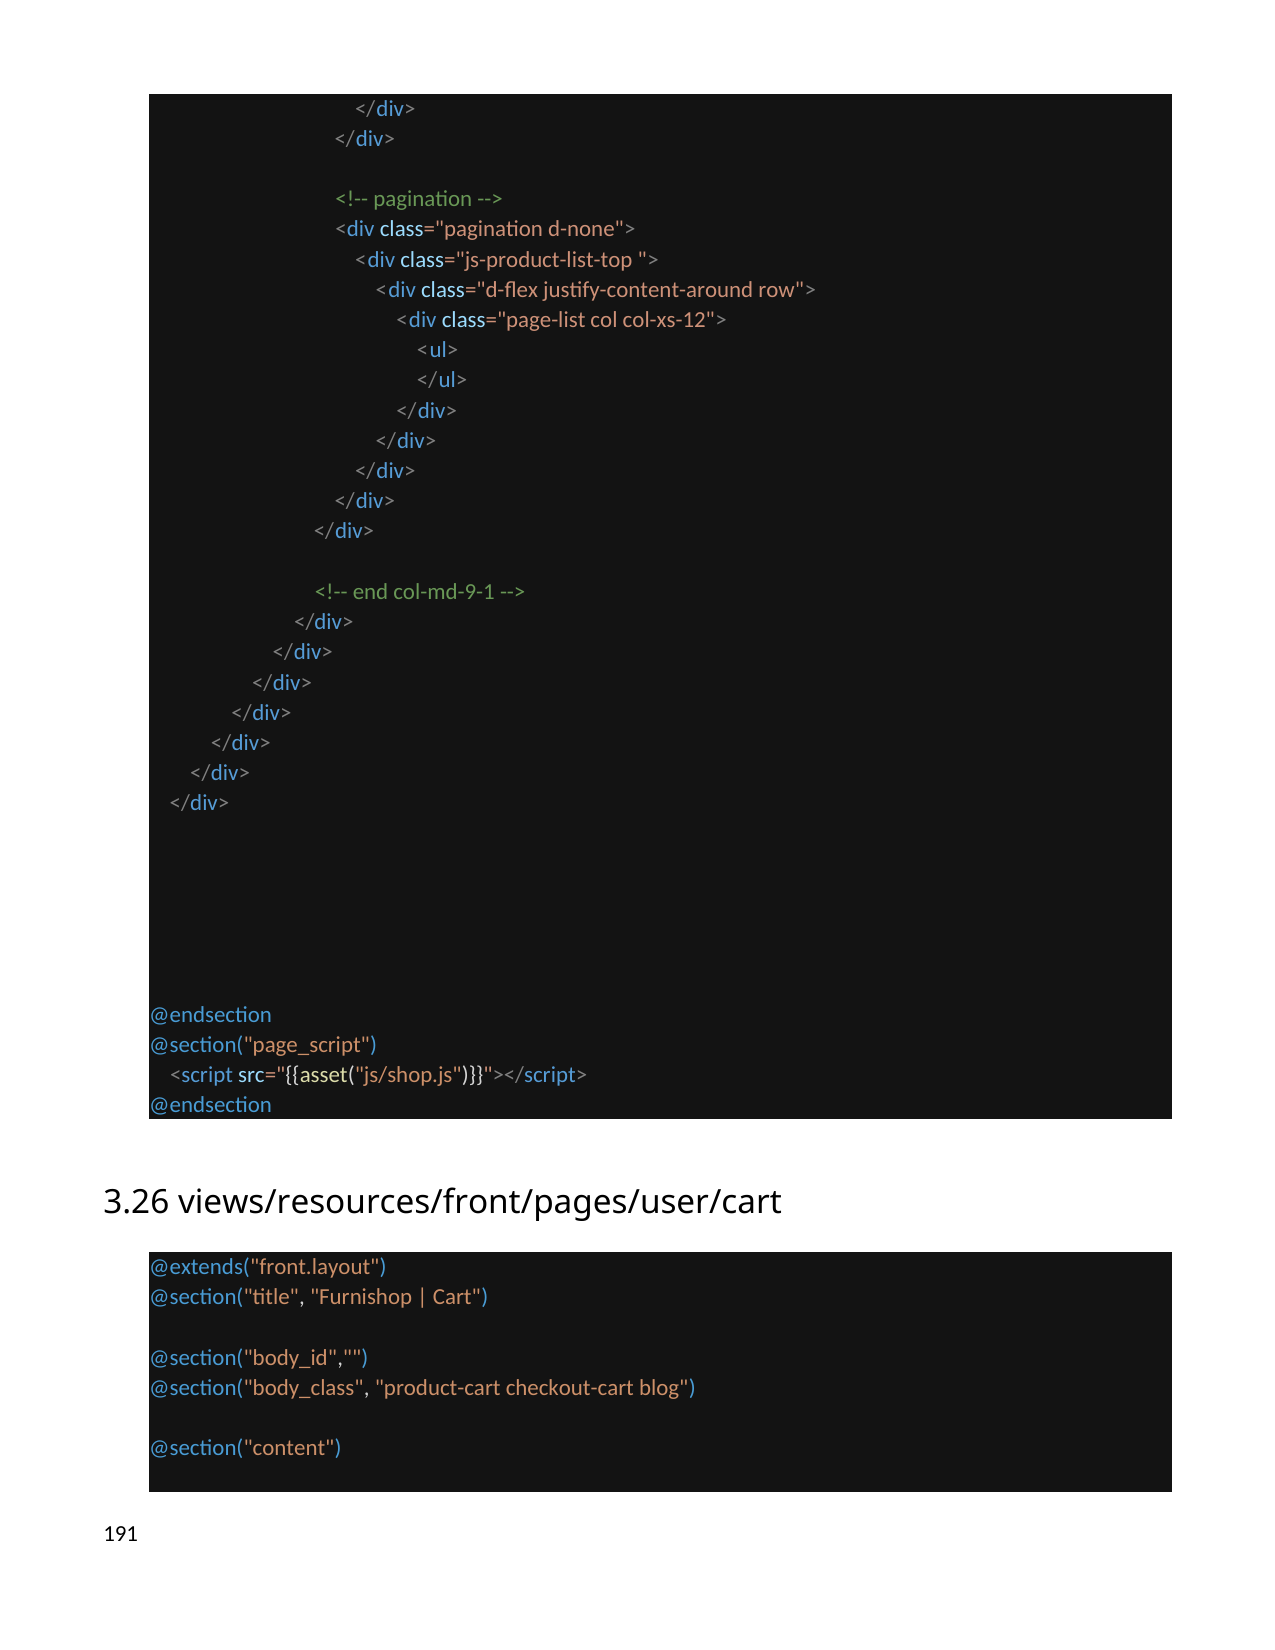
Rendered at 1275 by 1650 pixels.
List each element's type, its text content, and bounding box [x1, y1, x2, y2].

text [149, 94, 1172, 1119]
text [149, 1252, 1172, 1492]
subtitle 3.26 views/resources/front/pages/user/cart [103, 1178, 1172, 1223]
